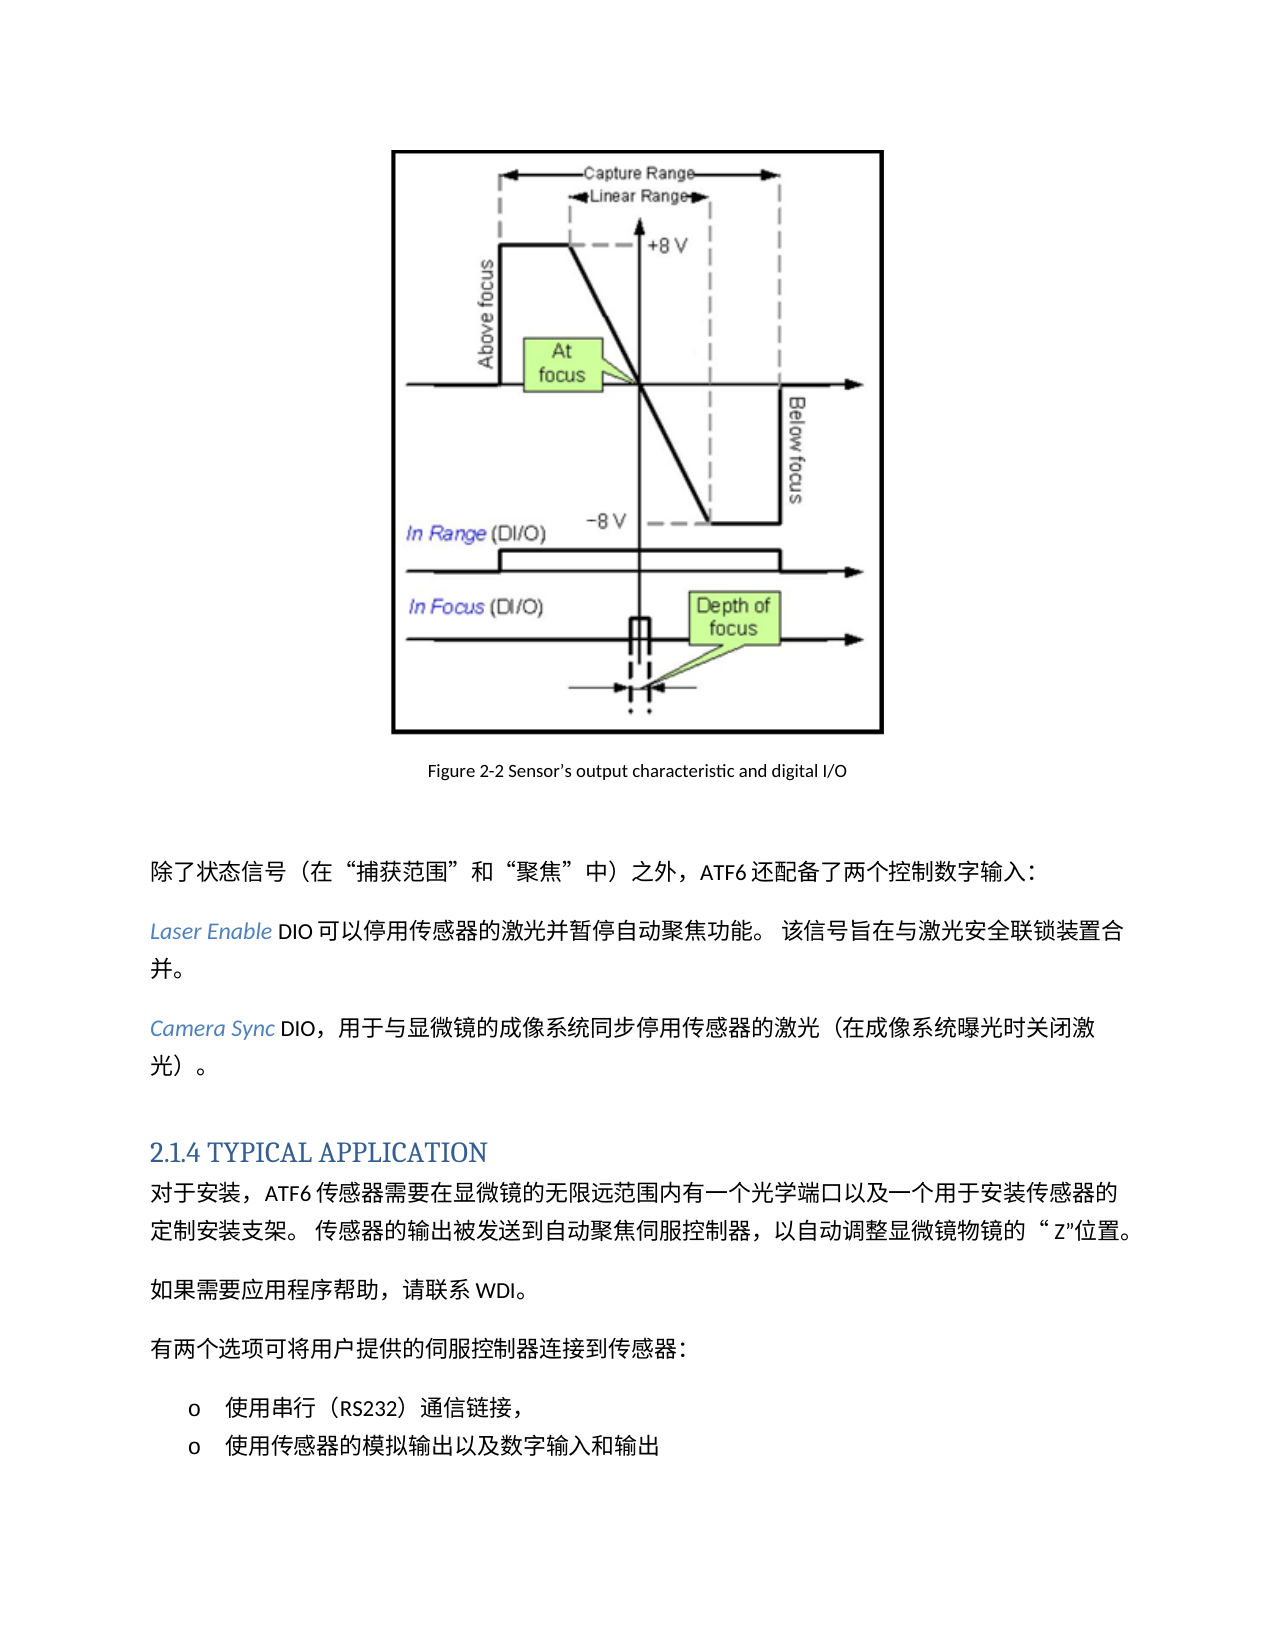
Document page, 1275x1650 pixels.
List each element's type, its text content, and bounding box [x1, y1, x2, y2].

text 对于安装，ATF6传感器需要在显微镜的无限远范围内有一个光学端口以及一个用于安装传感器的定制安装支架。 传感器的输出被发送到自动聚焦伺服控制器，以自动调整显微镜物镜的“ Z”位置。 [150, 1175, 1125, 1246]
text 如果需要应用程序帮助，请联系WDI。 [150, 1272, 1125, 1305]
list 使用串行（RS232）通信链接， [187, 1390, 1125, 1423]
text 除了状态信号（在“捕获范围”和“聚焦”中）之外，ATF6还配备了两个控制数字输入： [150, 854, 1125, 887]
subtitle 2.1.4 TYPICAL APPLICATION [150, 1136, 1125, 1170]
text 有两个选项可将用户提供的伺服控制器连接到传感器： [150, 1331, 1125, 1364]
text Camera Sync DIO，用于与显微镜的成像系统同步停用传感器的激光（在成像系统曝光时关闭激光）。 [150, 1010, 1125, 1081]
text Figure 2-2 Sensor’s output characteristic and digital I/O [150, 759, 1125, 782]
text Laser Enable DIO可以停用传感器的激光并暂停自动聚焦功能。 该信号旨在与激光安全联锁装置合并。 [150, 913, 1125, 984]
list 使用传感器的模拟输出以及数字输入和输出 [187, 1428, 1125, 1462]
